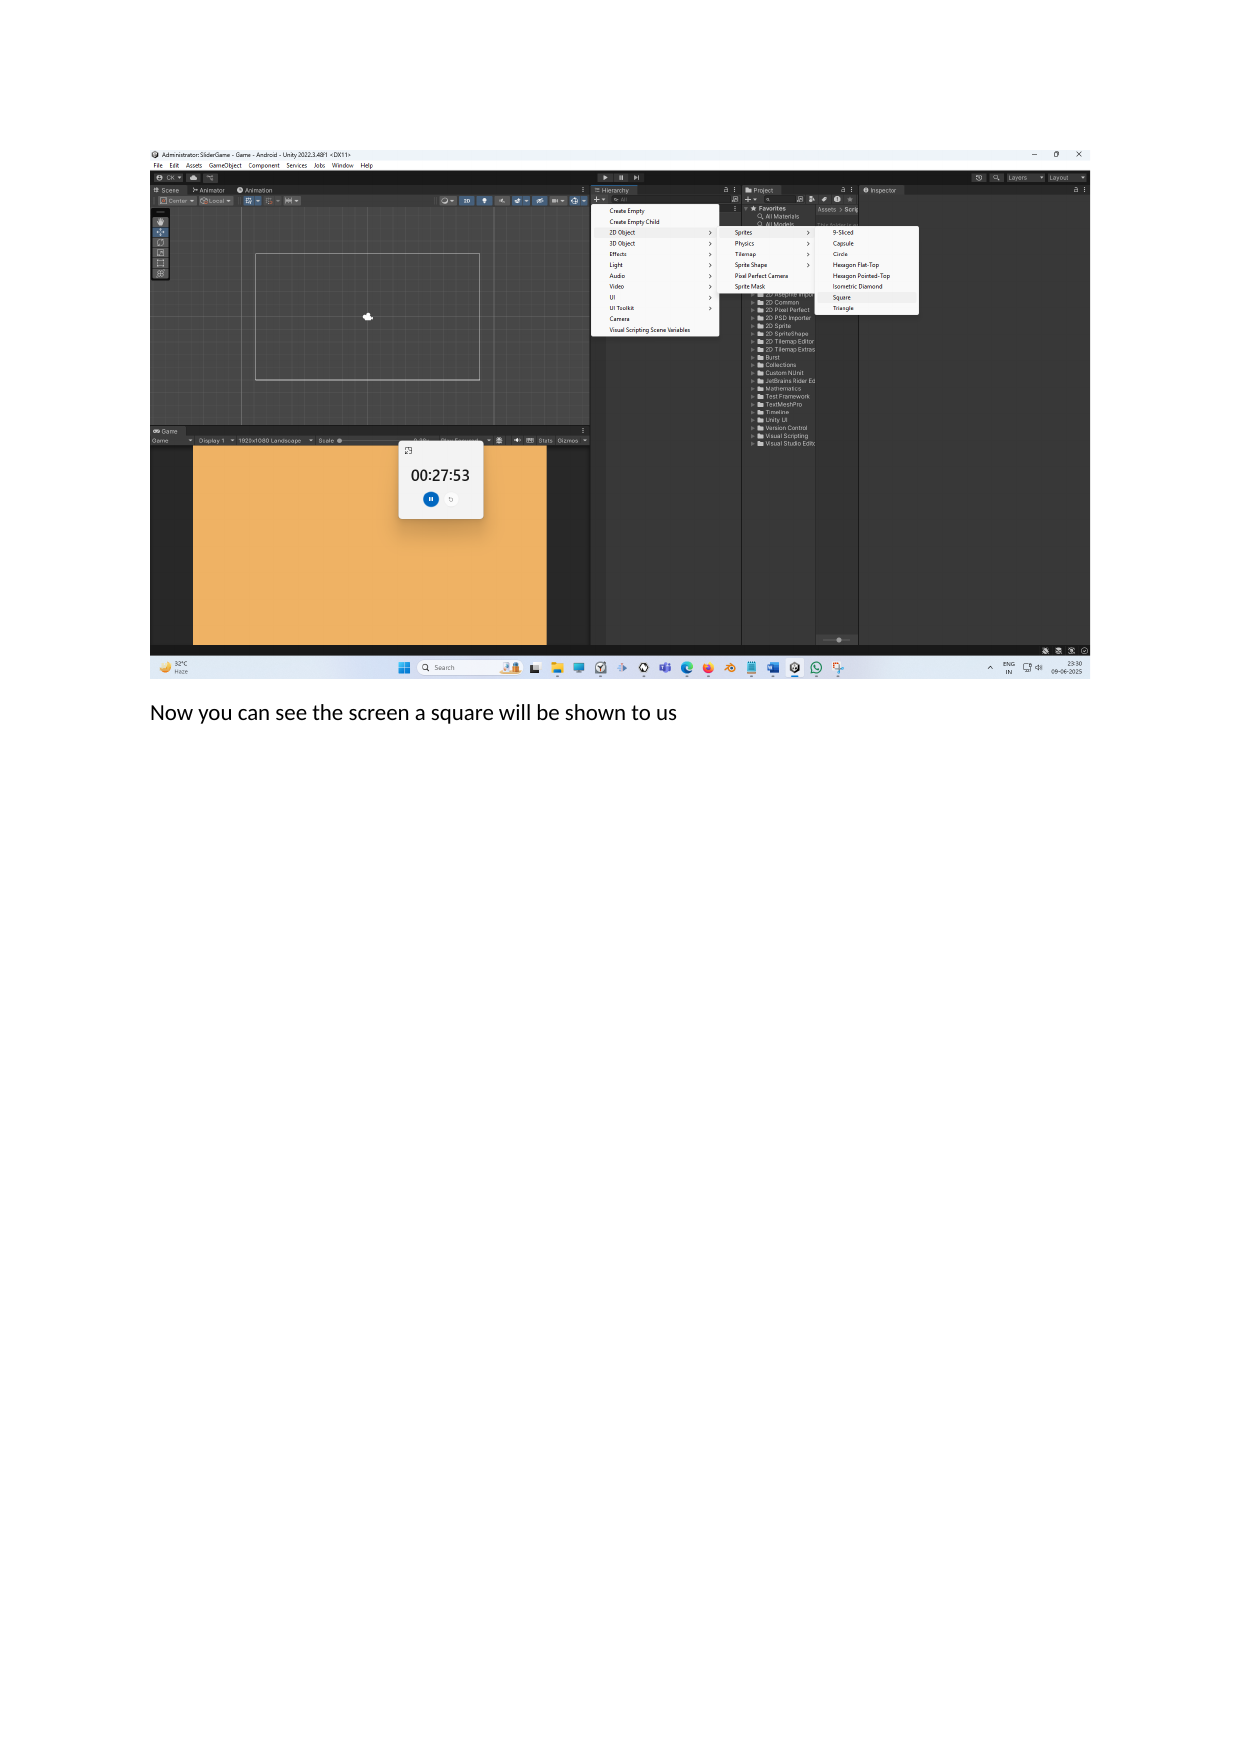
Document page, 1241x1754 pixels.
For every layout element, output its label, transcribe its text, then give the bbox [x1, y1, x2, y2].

text Now you can see the screen a square will be shown to us [150, 698, 1090, 726]
picture [150, 150, 1091, 679]
